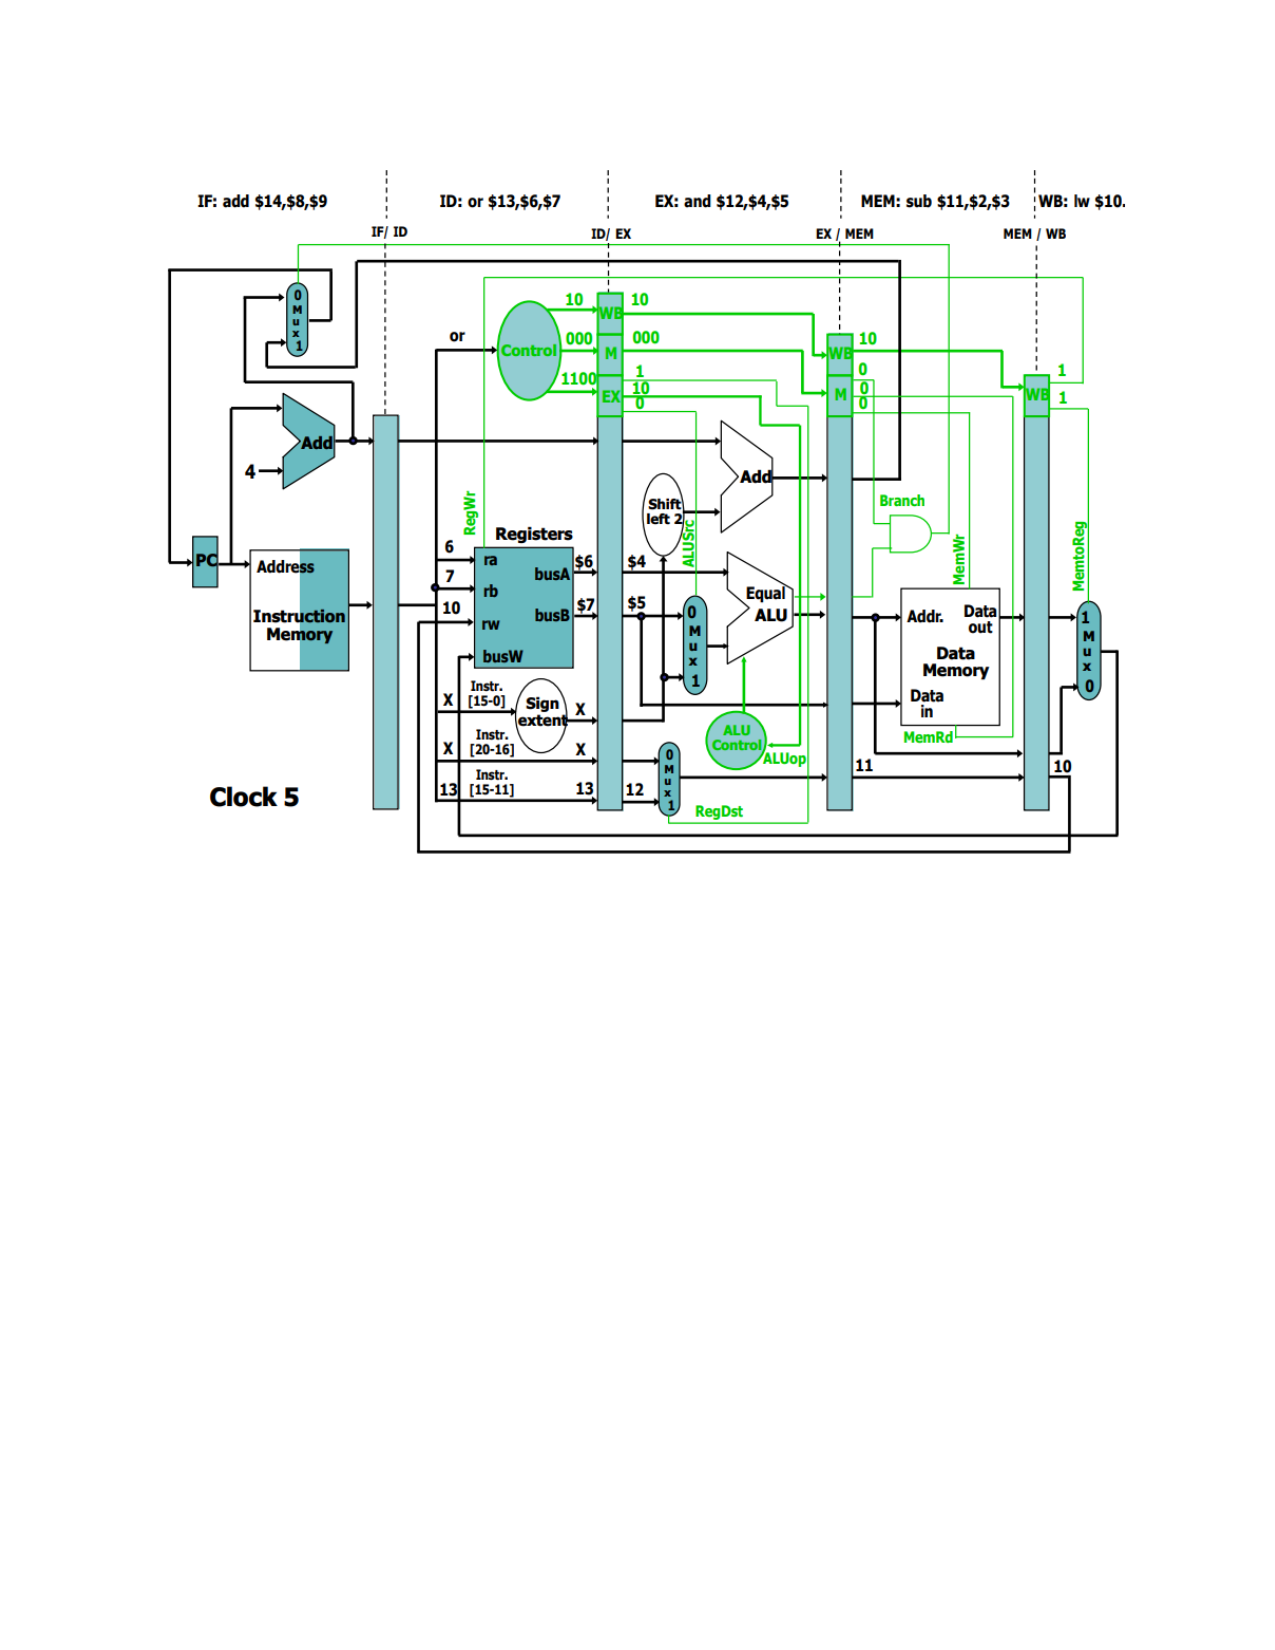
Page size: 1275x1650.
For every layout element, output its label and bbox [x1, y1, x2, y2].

picture [150, 150, 1125, 860]
